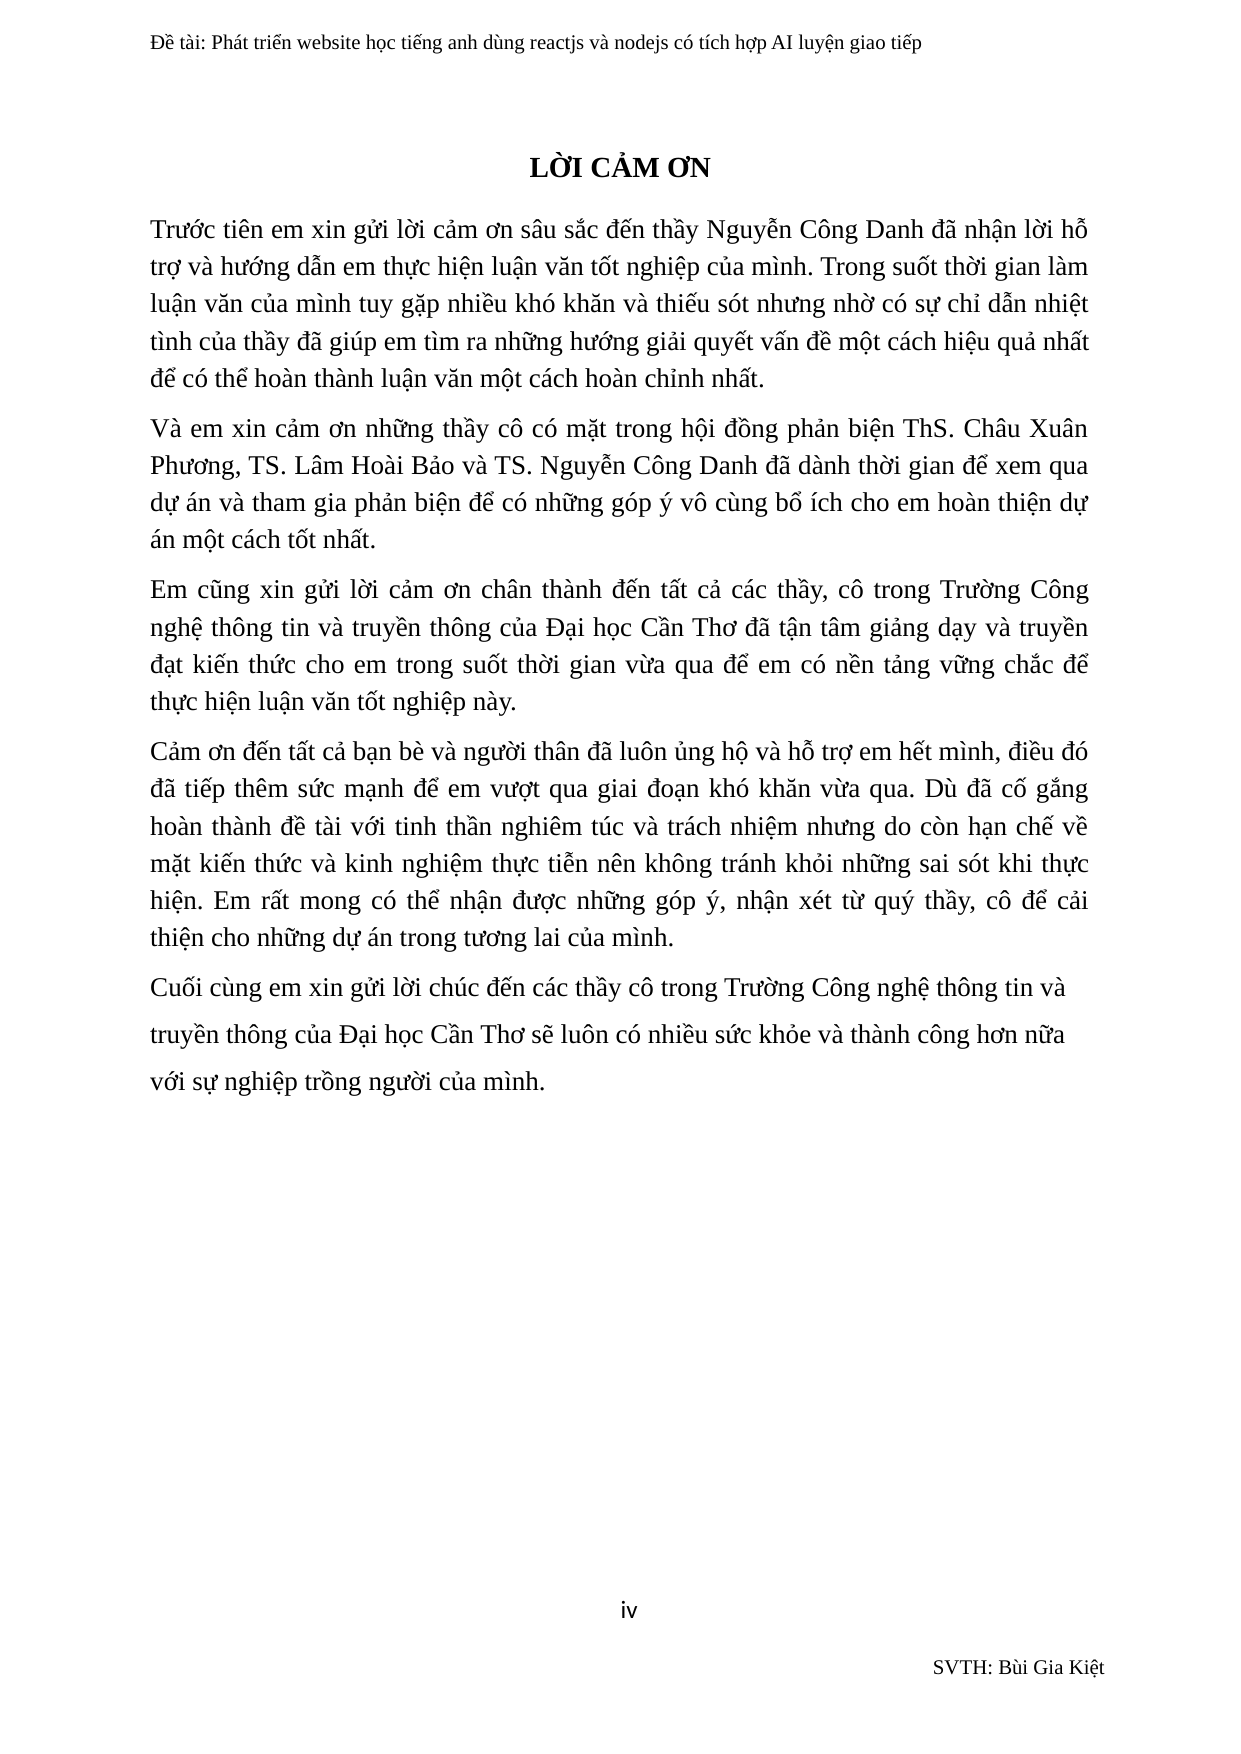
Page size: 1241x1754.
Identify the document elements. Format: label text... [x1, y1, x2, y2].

subtitle LỜI CẢM ƠN [150, 150, 1090, 183]
text Và em xin cảm ơn những thầy cô có mặt trong hội đồng phản biện ThS. Châu Xuân Phương, TS. Lâm Hoài Bảo và TS. Nguyễn Công Danh đã dành thời gian để xem qua dự án và tham gia phản biện để có những góp ý vô cùng bổ ích cho em hoàn thiện dự án một cách tốt nhất. [150, 412, 1090, 555]
text Trước tiên em xin gửi lời cảm ơn sâu sắc đến thầy Nguyễn Công Danh đã nhận lời hỗ trợ và hướng dẫn em thực hiện luận văn tốt nghiệp của mình. Trong suốt thời gian làm luận văn của mình tuy gặp nhiều khó khăn và thiếu sót nhưng nhờ có sự chỉ dẫn nhiệt tình của thầy đã giúp em tìm ra những hướng giải quyết vấn đề một cách hiệu quả nhất để có thể hoàn thành luận văn một cách hoàn chỉnh nhất. [150, 213, 1090, 393]
text Cảm ơn đến tất cả bạn bè và người thân đã luôn ủng hộ và hỗ trợ em hết mình, điều đó đã tiếp thêm sức mạnh để em vượt qua giai đoạn khó khăn vừa qua. Dù đã cố gắng hoàn thành đề tài với tinh thần nghiêm túc và trách nhiệm nhưng do còn hạn chế về mặt kiến thức và kinh nghiệm thực tiễn nên không tránh khỏi những sai sót khi thực hiện. Em rất mong có thể nhận được những góp ý, nhận xét từ quý thầy, cô để cải thiện cho những dự án trong tương lai của mình. [150, 735, 1090, 953]
text Cuối cùng em xin gửi lời chúc đến các thầy cô trong Trường Công nghệ thông tin và truyền thông của Đại học Cần Thơ sẽ luôn có nhiều sức khỏe và thành công hơn nữa với sự nghiệp trồng người của mình. [150, 971, 1090, 1096]
text Em cũng xin gửi lời cảm ơn chân thành đến tất cả các thầy, cô trong Trường Công nghệ thông tin và truyền thông của Đại học Cần Thơ đã tận tâm giảng dạy và truyền đạt kiến thức cho em trong suốt thời gian vừa qua để em có nền tảng vững chắc để thực hiện luận văn tốt nghiệp này. [150, 573, 1090, 716]
